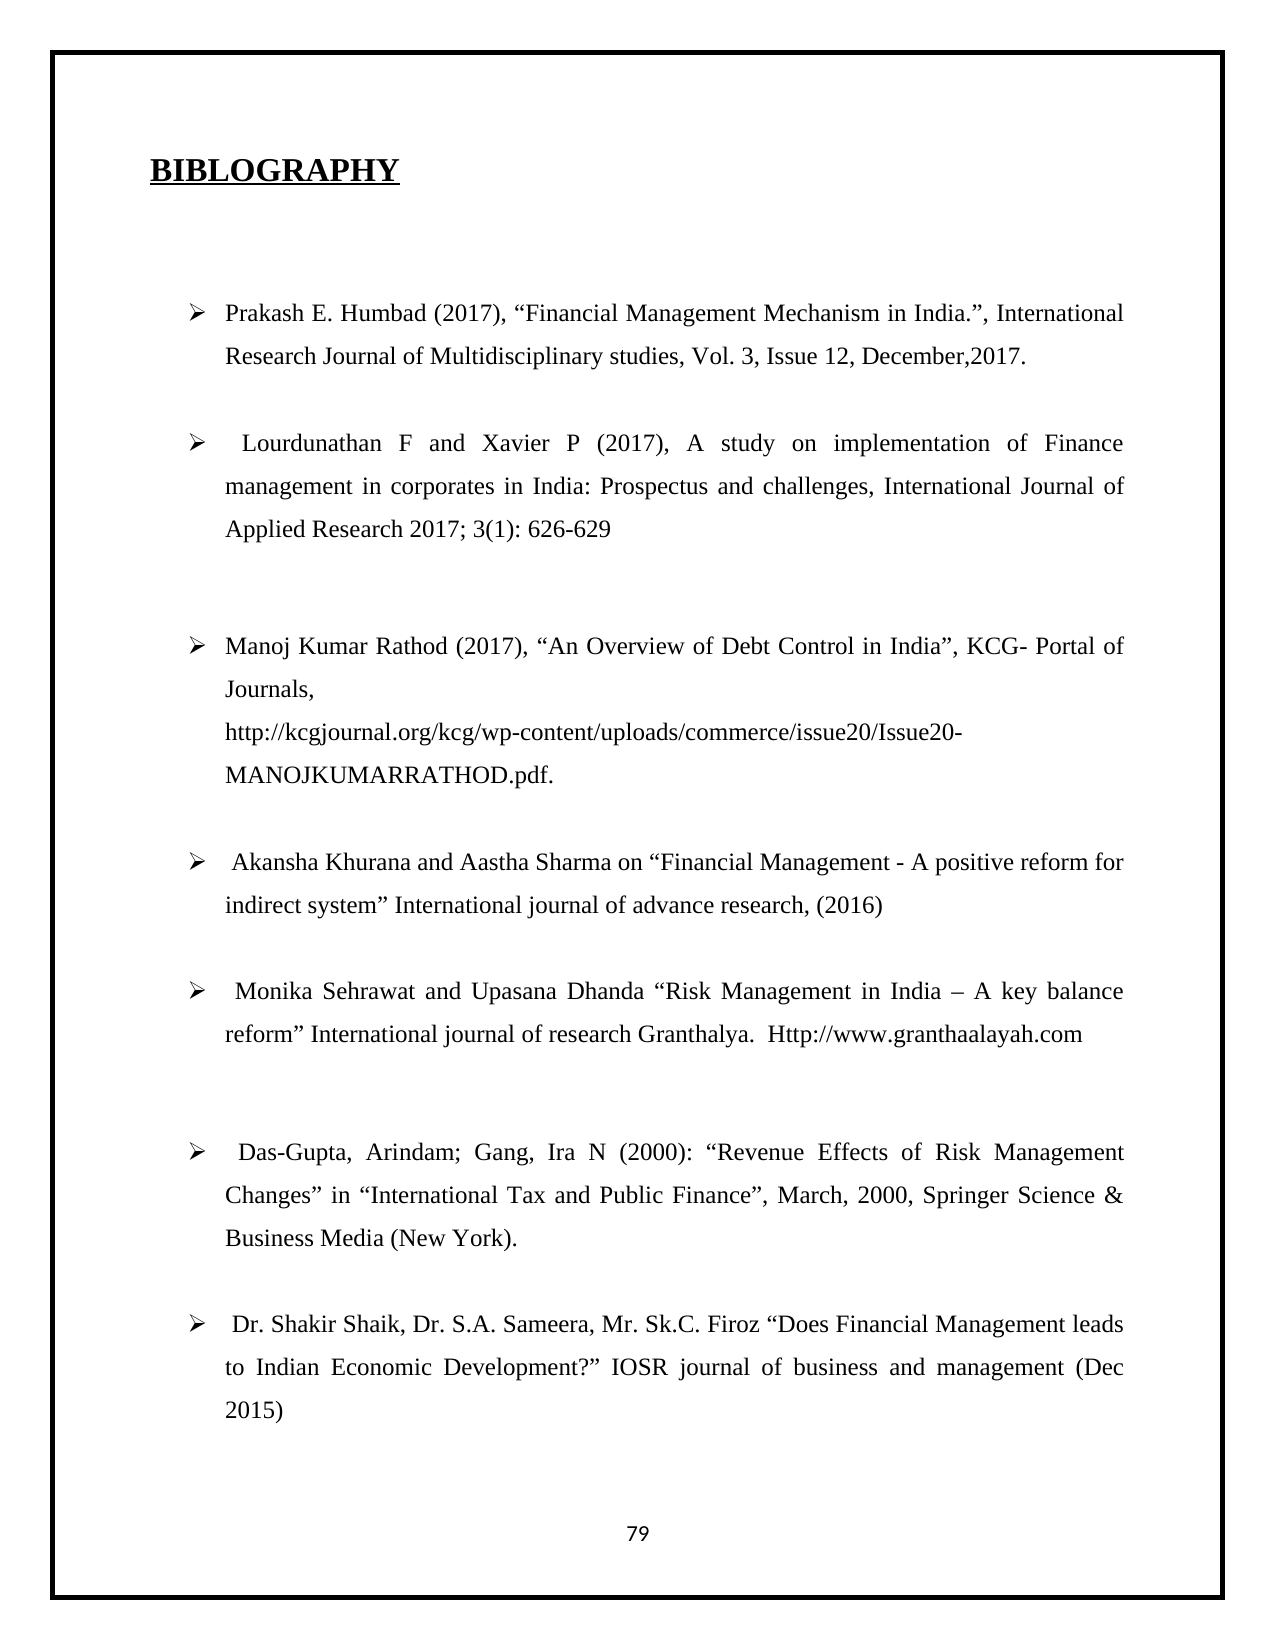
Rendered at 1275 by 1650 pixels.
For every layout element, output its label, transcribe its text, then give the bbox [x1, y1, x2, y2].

list Prakash E. Humbad (2017), “Financial Management Mechanism in India.”, International Research Journal of Multidisciplinary studies, Vol. 3, Issue 12, December,2017. [187, 298, 1125, 370]
list Lourdunathan F and Xavier P (2017), A study on implementation of Finance management in corporates in India: Prospectus and challenges, International Journal of Applied Research 2017; 3(1): 626-629 [187, 428, 1125, 543]
text BIBLOGRAPHY [150, 150, 1125, 188]
list Manoj Kumar Rathod (2017), “An Overview of Debt Control in India”, KCG- Portal of Journals, [187, 631, 1125, 703]
list Dr. Shakir Shaik, Dr. S.A. Sameera, Mr. Sk.C. Firoz “Does Financial Management leads to Indian Economic Development?” IOSR journal of business and management (Dec 2015) [187, 1309, 1125, 1424]
list Das-Gupta, Arindam; Gang, Ira N (2000): “Revenue Effects of Risk Management Changes” in “International Tax and Public Finance”, March, 2000, Springer Science & Business Media (New York). [187, 1137, 1125, 1252]
list Monika Sehrawat and Upasana Dhanda “Risk Management in India – A key balance reform” International journal of research Granthalya. Http://www.granthaalayah.com [187, 976, 1125, 1048]
list Akansha Khurana and Aastha Sharma on “Financial Management - A positive reform for indirect system” International journal of advance research, (2016) [187, 847, 1125, 919]
list http://kcgjournal.org/kcg/wp-content/uploads/commerce/issue20/Issue20- MANOJKUMARRATHOD.pdf. [225, 717, 1125, 789]
